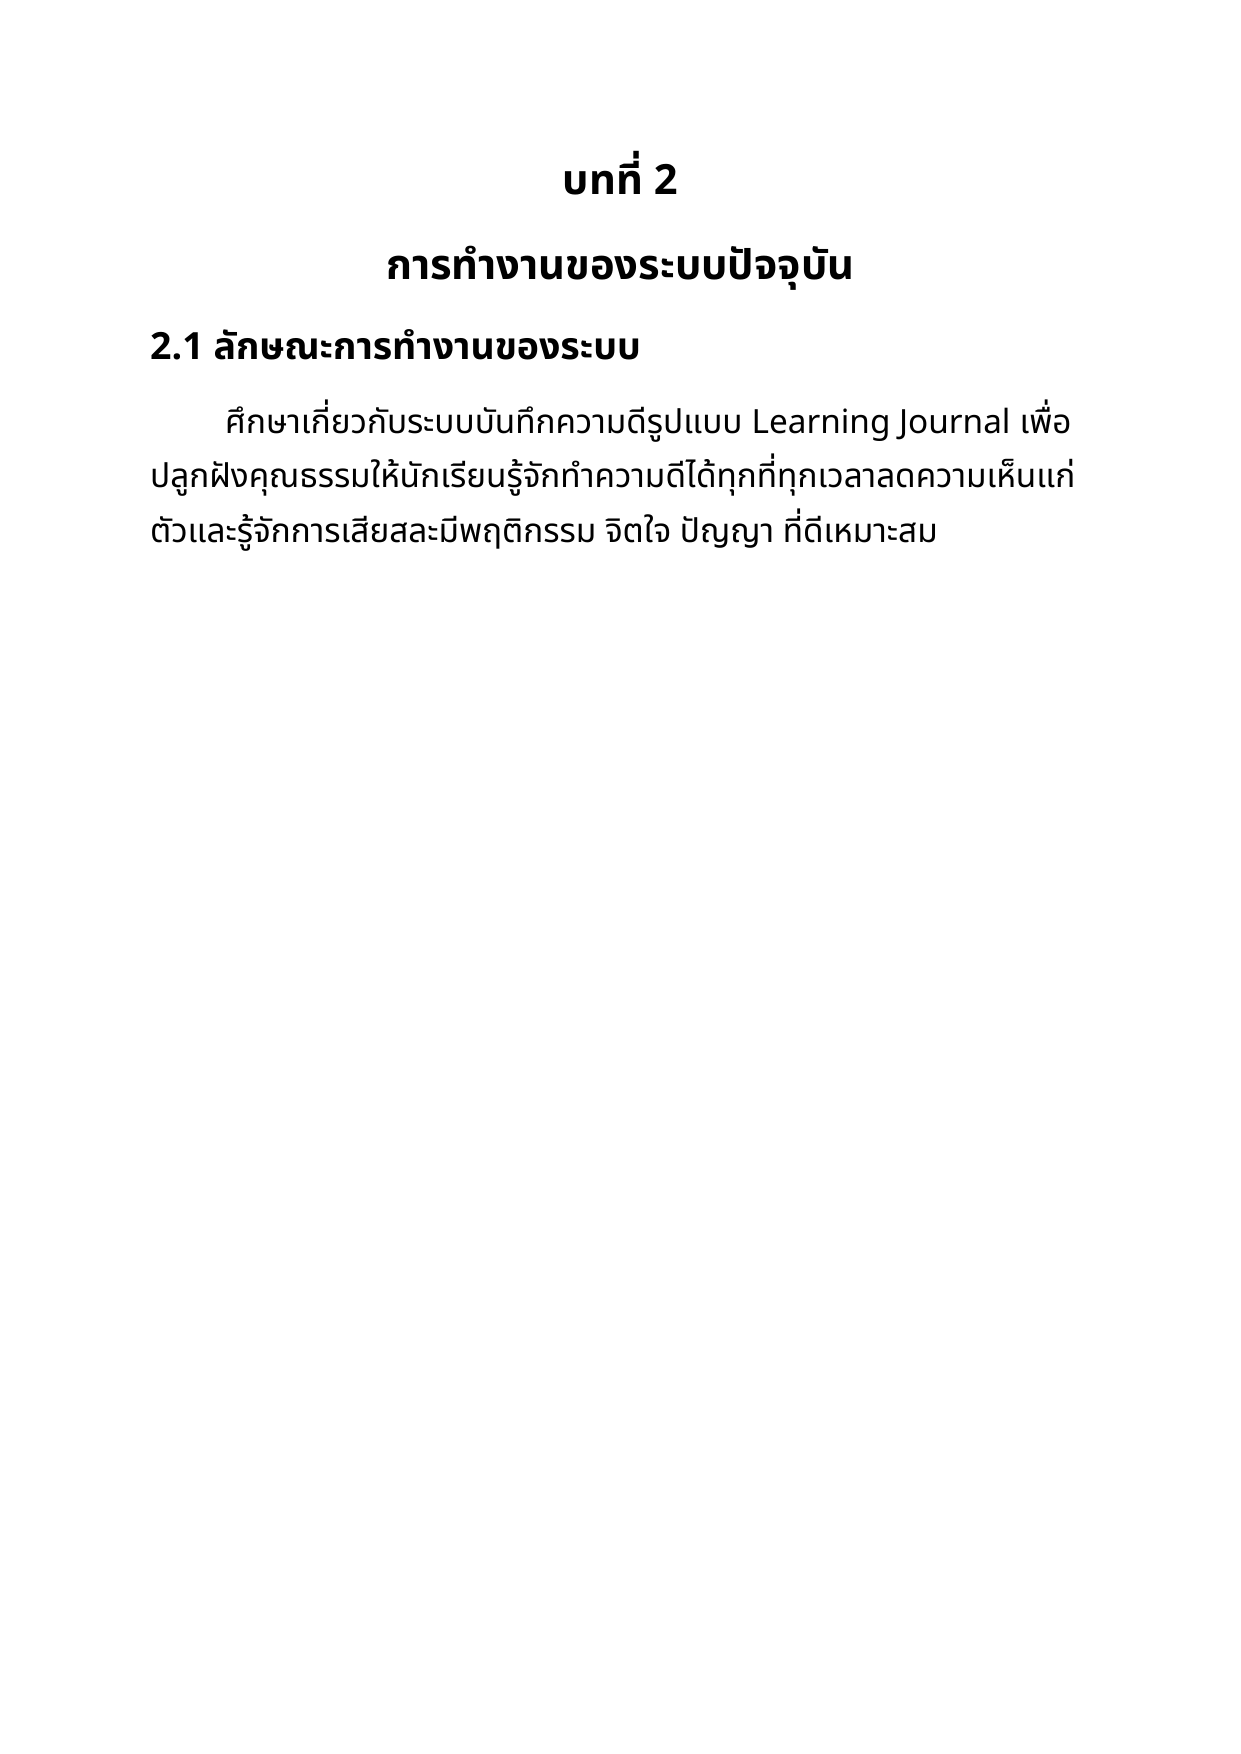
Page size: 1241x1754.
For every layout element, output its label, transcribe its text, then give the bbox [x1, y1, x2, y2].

text การทำงานของระบบปัจจุบัน [150, 235, 1090, 298]
text ศึกษาเกี่ยวกับระบบบันทึกความดีรูปแบบ Learning Journal เพื่อปลูกฝังคุณธรรมให้นักเรียนรู้จักทำความดีได้ทุกที่ทุกเวลาลดความเห็นแก่ตัวและรู้จักการเสียสละมีพฤติกรรม จิตใจ ปัญญา ที่ดีเหมาะสม [150, 398, 1090, 557]
text บทที่ 2 [150, 150, 1090, 213]
text 2.1 ลักษณะการทำงานของระบบ [150, 319, 1090, 377]
